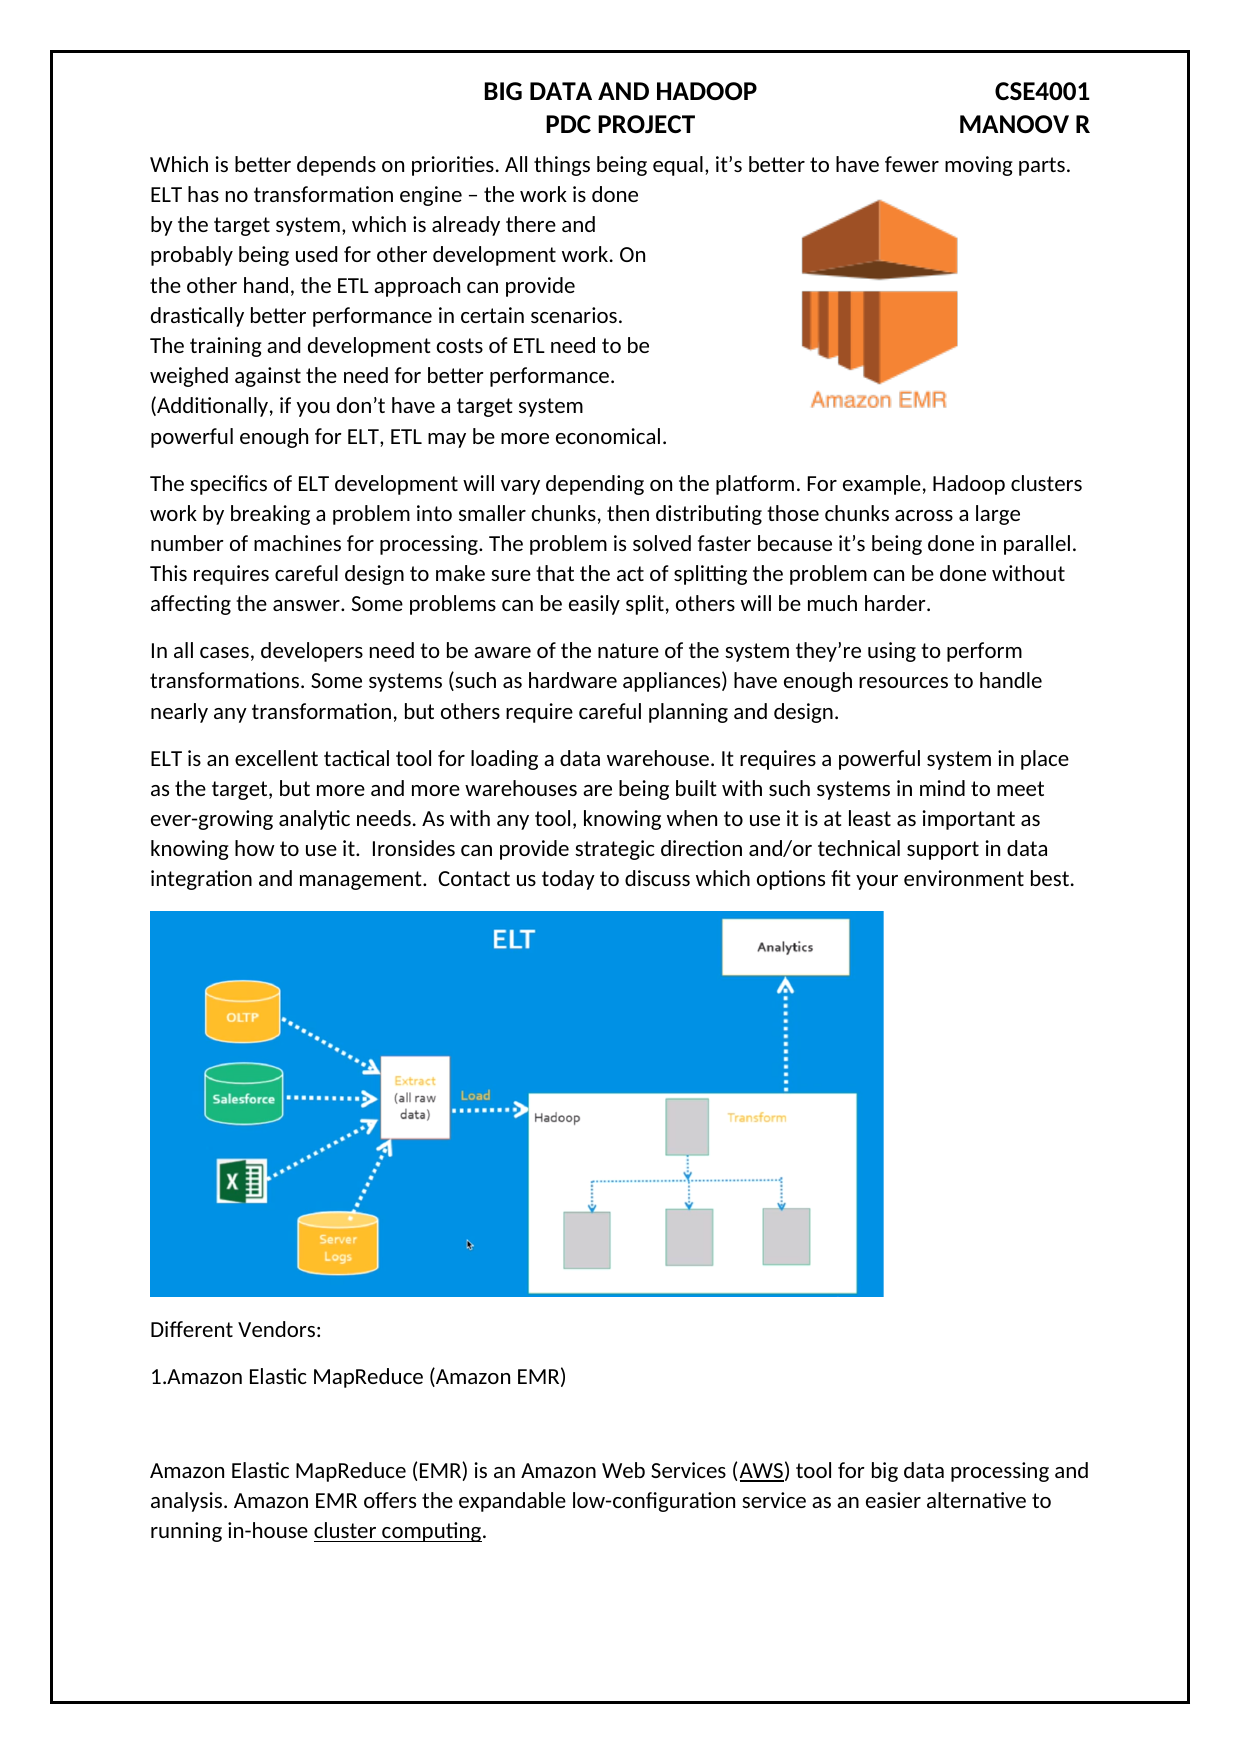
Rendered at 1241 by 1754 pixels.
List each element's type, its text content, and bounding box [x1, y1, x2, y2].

text 1.Amazon Elastic MapReduce (Amazon EMR) [150, 1362, 1090, 1390]
picture [670, 198, 1091, 419]
text Amazon Elastic MapReduce (EMR) is an Amazon Web Services (AWS) tool for big data processing and analysis. Amazon EMR offers the expandable low-configuration service as an easier alternative to running in-house cluster computing. [150, 1456, 1090, 1544]
text ELT is an excellent tactical tool for loading a data warehouse. It requires a powerful system in place as the target, but more and more warehouses are being built with such systems in mind to meet ever-growing analytic needs. As with any tool, knowing when to use it is at least as important as knowing how to use it. Ironsides can provide strategic direction and/or technical support in data integration and management. Contact us today to discuss which options fit your environment best. [150, 744, 1090, 893]
text In all cases, developers need to be aware of the nature of the system they’re using to perform transformations. Some systems (such as hardware appliances) have enough resources to handle nearly any transformation, but others require careful planning and design. [150, 636, 1090, 725]
picture [150, 911, 884, 1297]
text Different Vendors: [150, 1315, 1090, 1343]
text The specifics of ELT development will vary depending on the platform. For example, Hadoop clusters work by breaking a problem into smaller chunks, then distributing those chunks across a large number of machines for processing. The problem is solved faster because it’s being done in parallel. This requires careful design to make sure that the act of splitting the problem can be done without affecting the answer. Some problems can be easily split, others will be much harder. [150, 469, 1090, 618]
